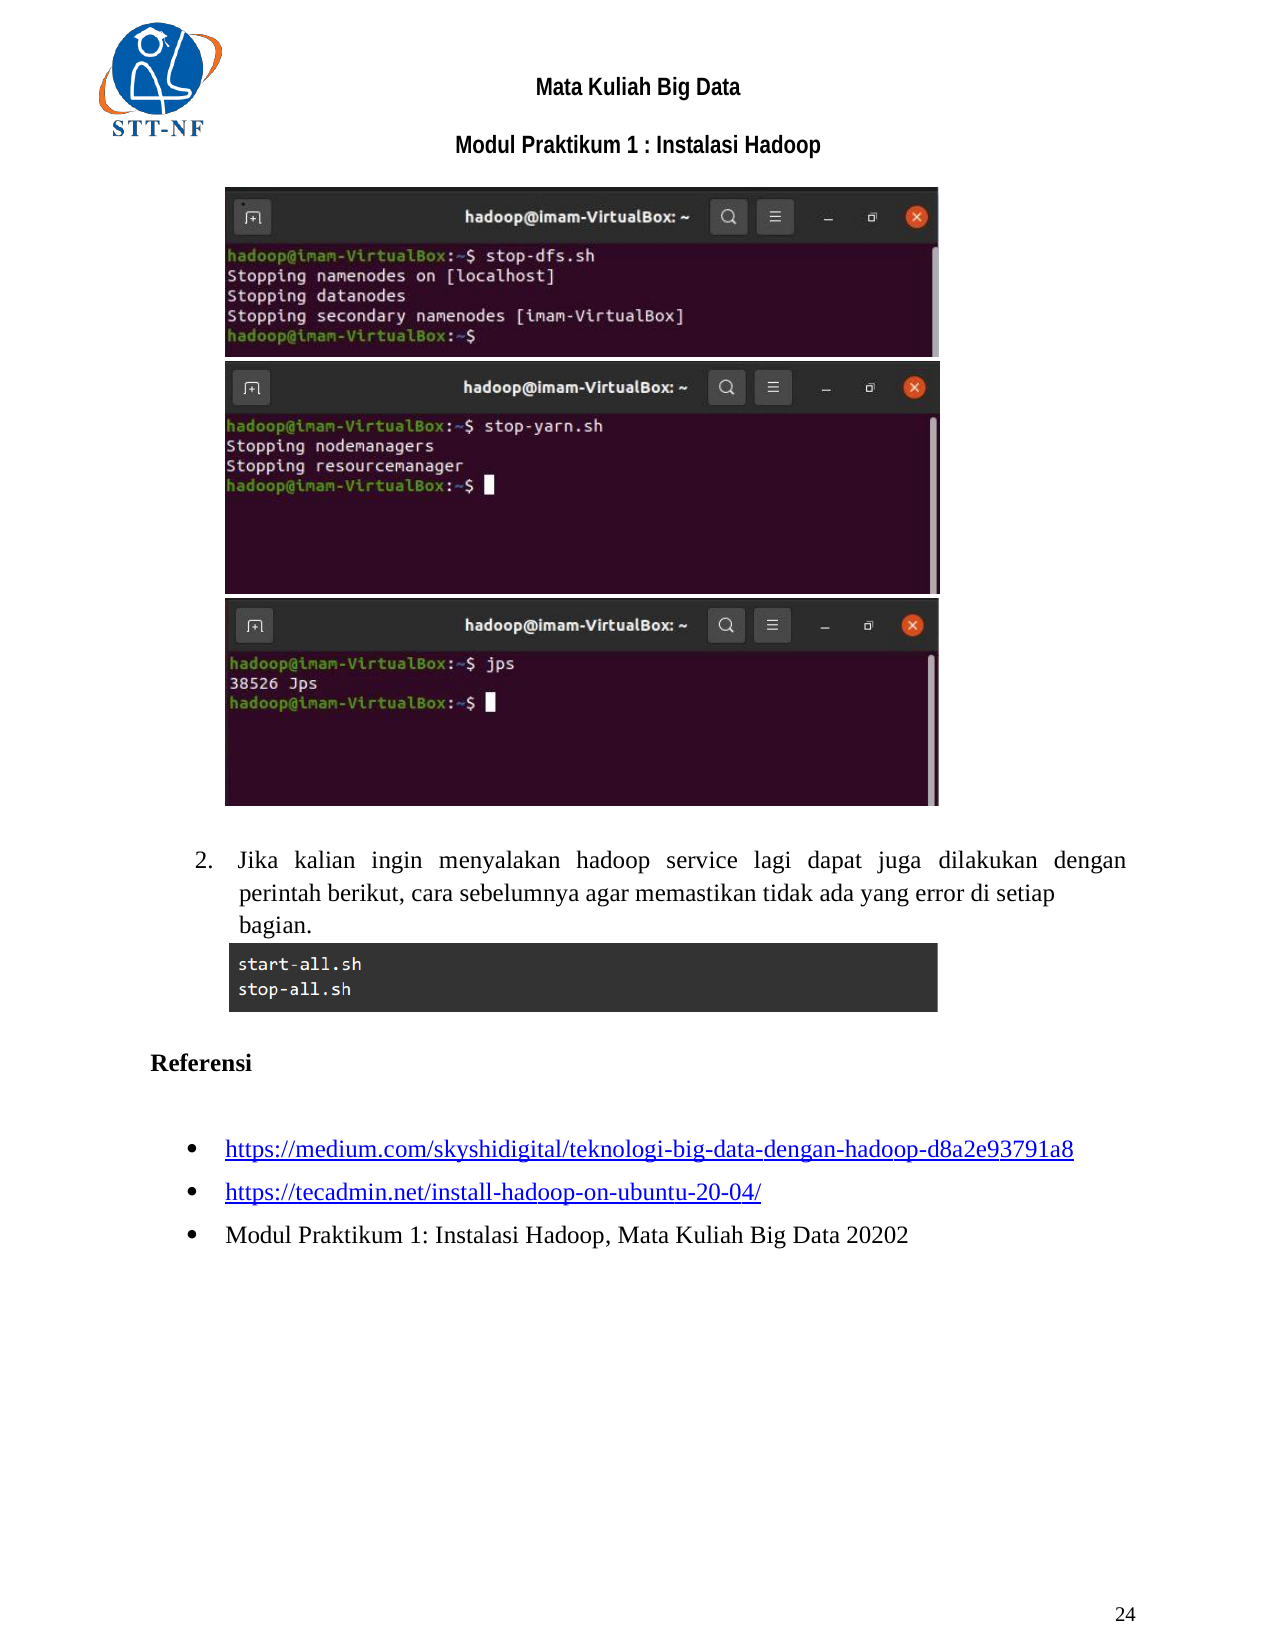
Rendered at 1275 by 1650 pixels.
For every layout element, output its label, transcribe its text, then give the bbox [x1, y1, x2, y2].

list https://tecadmin.net/install-hadoop-on-ubuntu-20-04/ [188, 1177, 1135, 1206]
list https://medium.com/skyshidigital/teknologi-big-data-dengan-hadoop-d8a2e93791a8 [188, 1134, 1135, 1163]
picture [93, 22, 223, 137]
picture [225, 361, 940, 594]
text 2. Jika kalian ingin menyalakan hadoop service lagi dapat juga dilakukan dengan perintah berikut, cara sebelumnya agar memastikan tidak ada yang error di setiap bagian. [194, 845, 1129, 939]
picture [225, 943, 938, 1012]
picture [225, 598, 939, 806]
list Modul Praktikum 1: Instalasi Hadoop, Mata Kuliah Big Data 20202 [188, 1221, 1135, 1249]
text Referensi [150, 1048, 1135, 1077]
picture [225, 187, 939, 357]
